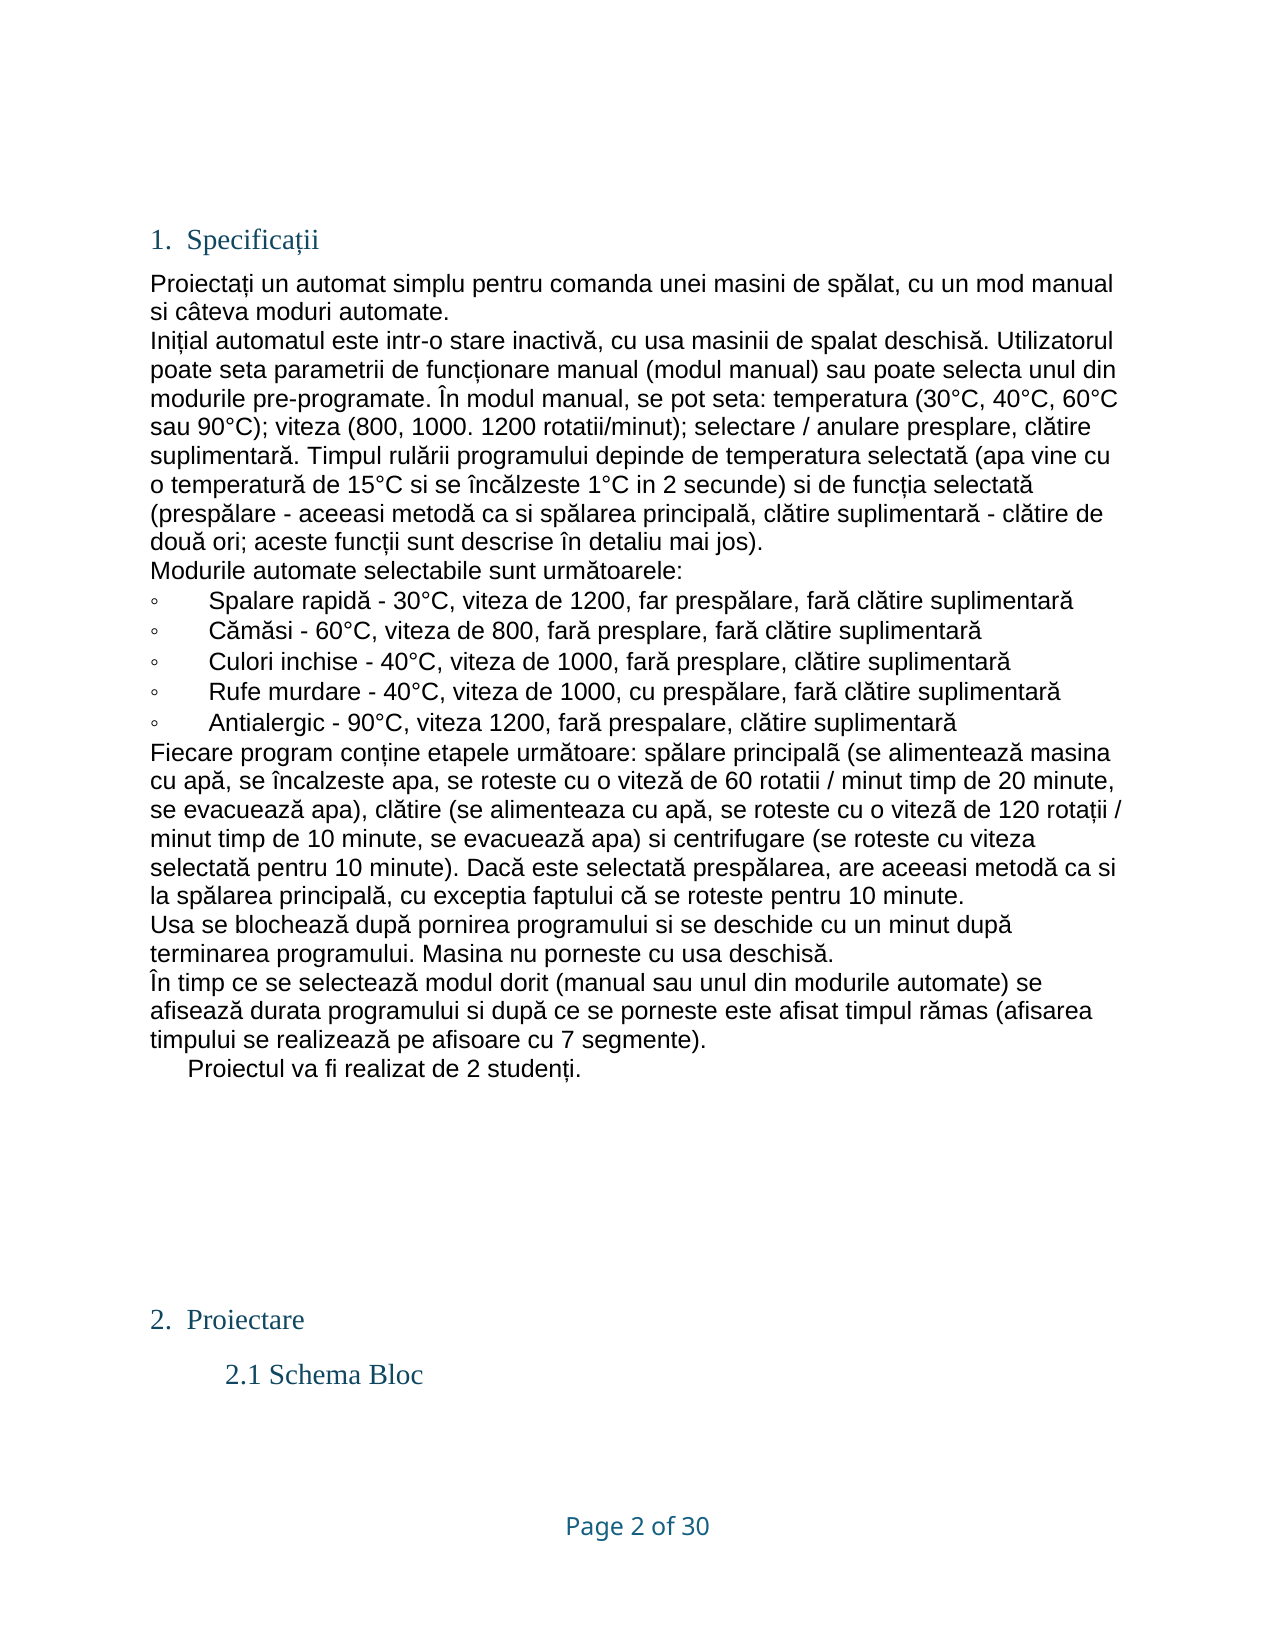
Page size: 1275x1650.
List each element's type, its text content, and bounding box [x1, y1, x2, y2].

subtitle 2.1 Schema Bloc [150, 1357, 1125, 1391]
text Usa se blochează după pornirea programului si se deschide cu un minut după terminarea programului. Masina nu porneste cu usa deschisă. [150, 910, 1125, 967]
text Modurile automate selectabile sunt următoarele: [150, 556, 1125, 585]
text Fiecare program conține etapele următoare: spălare principalã (se alimentează masina cu apă, se încalzeste apa, se roteste cu o viteză de 60 rotatii / minut timp de 20 minute, se evacuează apa), clătire (se alimenteaza cu apă, se roteste cu o vitezã de 120 rotații / minut timp de 10 minute, se evacuează apa) si centrifugare (se roteste cu viteza selectată pentru 10 minute). Dacă este selectată prespălarea, are aceeasi metodă ca si la spălarea principală, cu exceptia faptului că se roteste pentru 10 minute. [150, 737, 1125, 910]
subtitle 1. Specificații [150, 222, 1125, 255]
text Proiectați un automat simplu pentru comanda unei masini de spălat, cu un mod manual si câteva moduri automate. [150, 269, 1125, 326]
list ﻿﻿Antialergic - 90°C, viteza 1200, fară prespalare, clătire suplimentară [150, 707, 1125, 737]
list ﻿﻿Rufe murdare - 40°C, viteza de 1000, cu prespălare, fară clătire suplimentară [150, 676, 1125, 707]
subtitle 2. Proiectare [150, 1302, 1125, 1336]
list ﻿﻿Spalare rapidă - 30°C, viteza de 1200, far prespălare, fară clătire suplimentară [150, 585, 1125, 615]
list ﻿﻿Cămăsi - 60°C, viteza de 800, fară presplare, fară clătire suplimentară [150, 615, 1125, 646]
list ﻿﻿Culori inchise - 40°C, viteza de 1000, fară presplare, clătire suplimentară [150, 646, 1125, 676]
text Proiectul va fi realizat de 2 studenți. [187, 1054, 1125, 1082]
text Inițial automatul este intr-o stare inactivă, cu usa masinii de spalat deschisă. Utilizatorul poate seta parametrii de funcționare manual (modul manual) sau poate selecta unul din modurile pre-programate. În modul manual, se pot seta: temperatura (30°C, 40°C, 60°C sau 90°C); viteza (800, 1000. 1200 rotatii/minut); selectare / anulare presplare, clătire suplimentară. Timpul rulării programului depinde de temperatura selectată (apa vine cu o temperatură de 15°C si se încălzeste 1°C in 2 secunde) si de funcția selectată (prespălare - aceeasi metodă ca si spălarea principală, clătire suplimentară - clătire de două ori; aceste funcții sunt descrise în detaliu mai jos). [150, 326, 1125, 556]
text În timp ce se selectează modul dorit (manual sau unul din modurile automate) se afisează durata programului si după ce se porneste este afisat timpul rămas (afisarea timpului se realizează pe afisoare cu 7 segmente). [150, 967, 1125, 1054]
